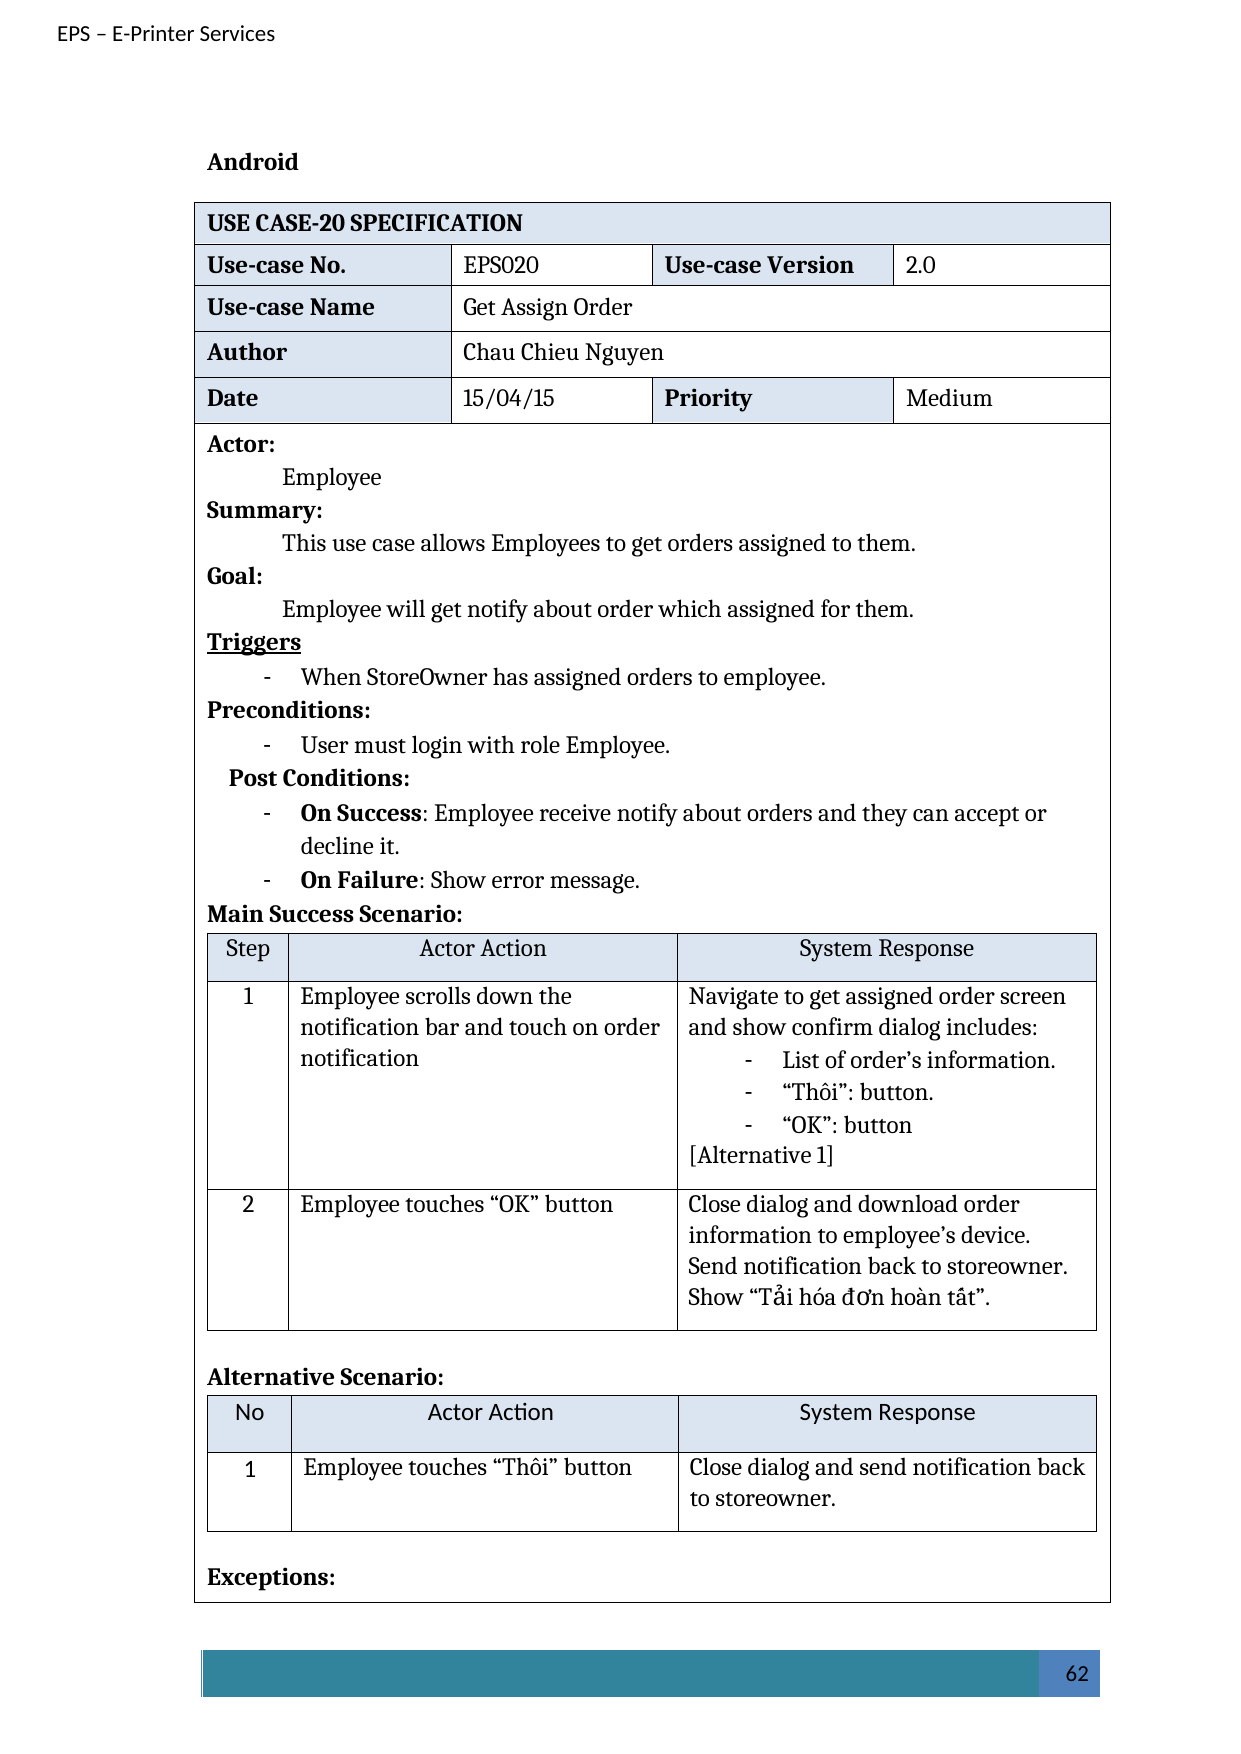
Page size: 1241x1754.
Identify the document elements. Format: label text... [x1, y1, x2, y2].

table_cell Medium [894, 378, 1110, 422]
table_cell Get Assign Order [452, 286, 1110, 331]
text Android [207, 148, 1122, 176]
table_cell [195, 424, 1110, 1602]
table_cell Use-case Name [195, 286, 451, 331]
table_cell Author [195, 332, 451, 377]
table_cell 2.0 [894, 245, 1110, 285]
table_cell 15/04/15 [452, 378, 652, 422]
table_cell Priority [653, 378, 893, 422]
table_cell Date [195, 378, 451, 422]
table_cell Use-case No. [195, 245, 451, 285]
table_cell Use-case Version [653, 245, 893, 285]
table_cell EPS020 [452, 245, 652, 285]
table_header USE CASE-20 SPECIFICATION [195, 203, 1110, 243]
table_cell Chau Chieu Nguyen [452, 332, 1110, 377]
